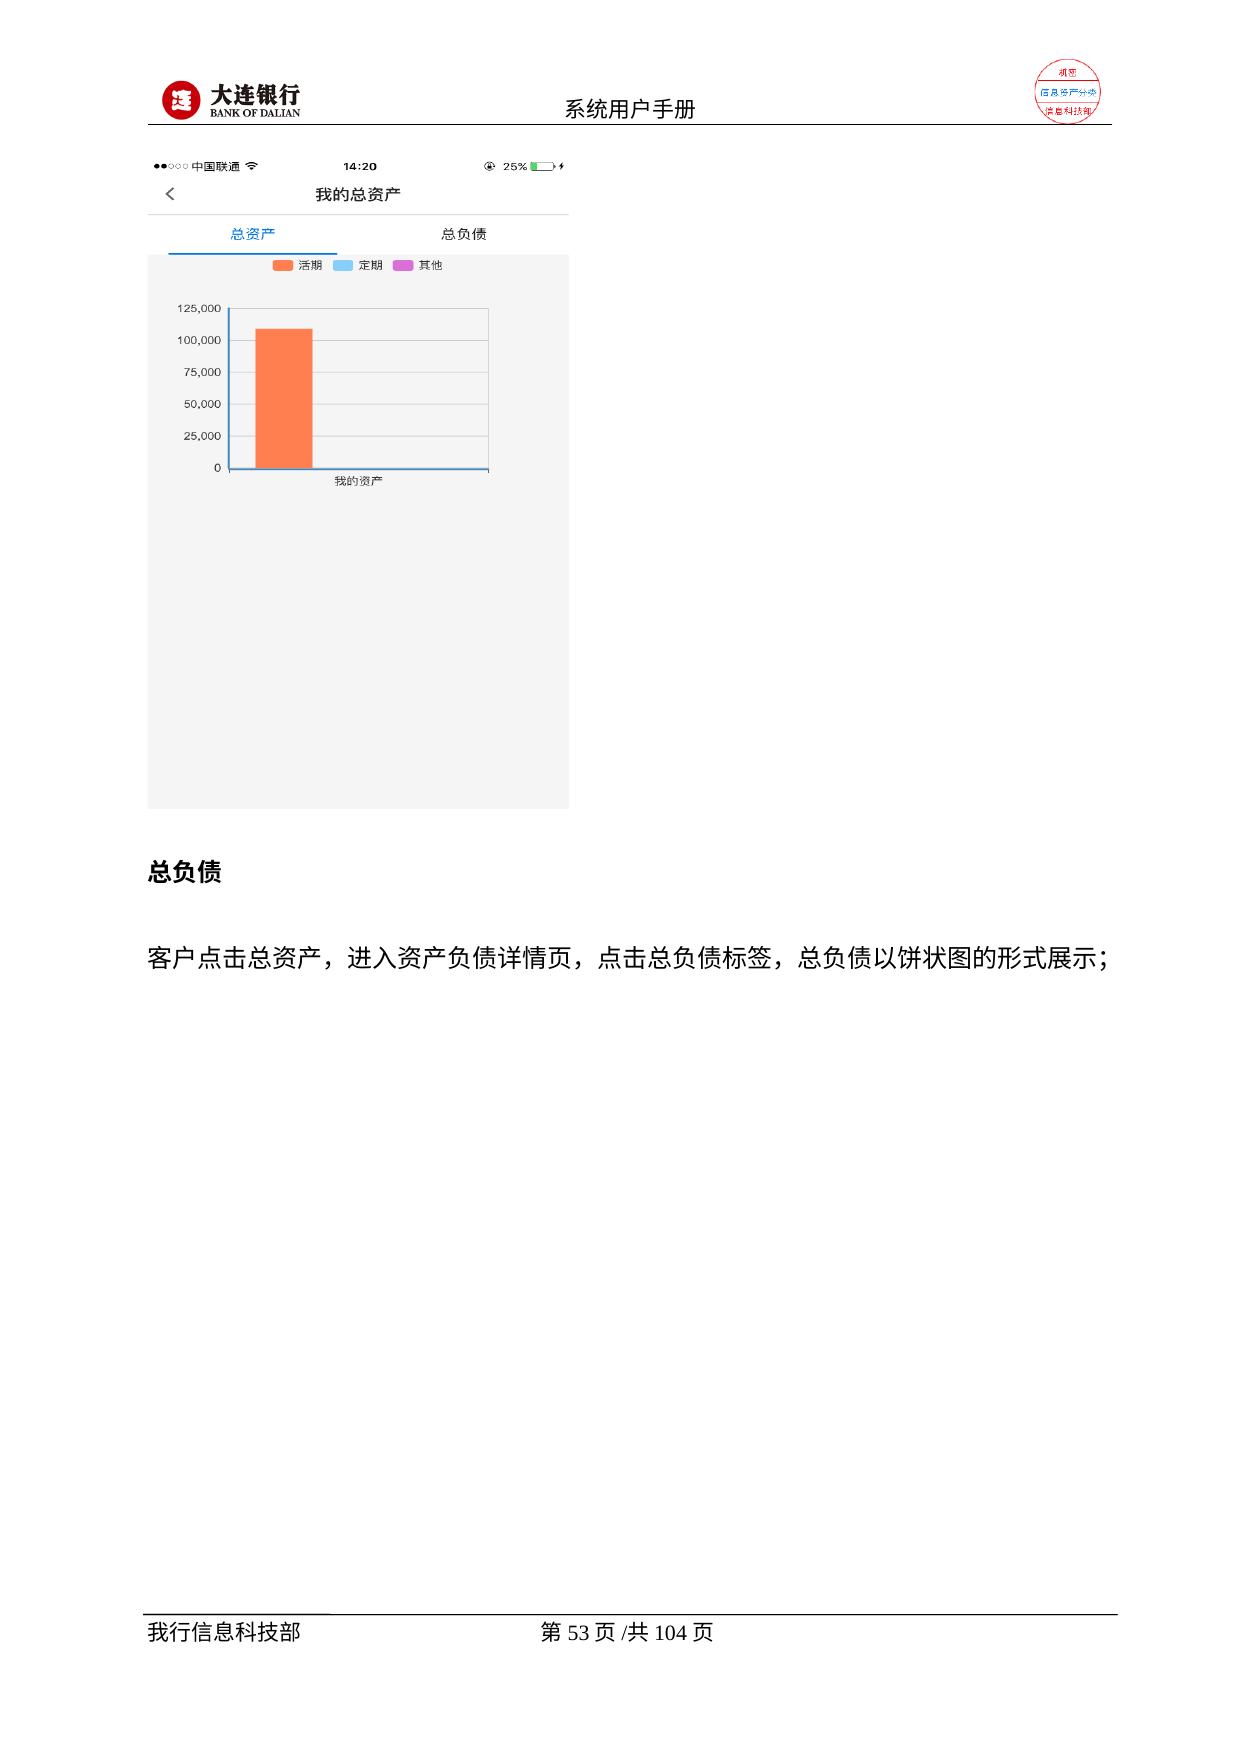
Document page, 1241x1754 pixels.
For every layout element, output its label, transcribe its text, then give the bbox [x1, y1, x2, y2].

text 客户点击总资产，进入资产负债详情页，点击总负债标签，总负债以饼状图的形式展示； [148, 923, 1112, 991]
text 总负债 [148, 837, 1112, 905]
picture [1026, 125, 1108, 131]
picture [161, 79, 304, 121]
picture [1026, 51, 1108, 124]
picture [147, 157, 569, 809]
